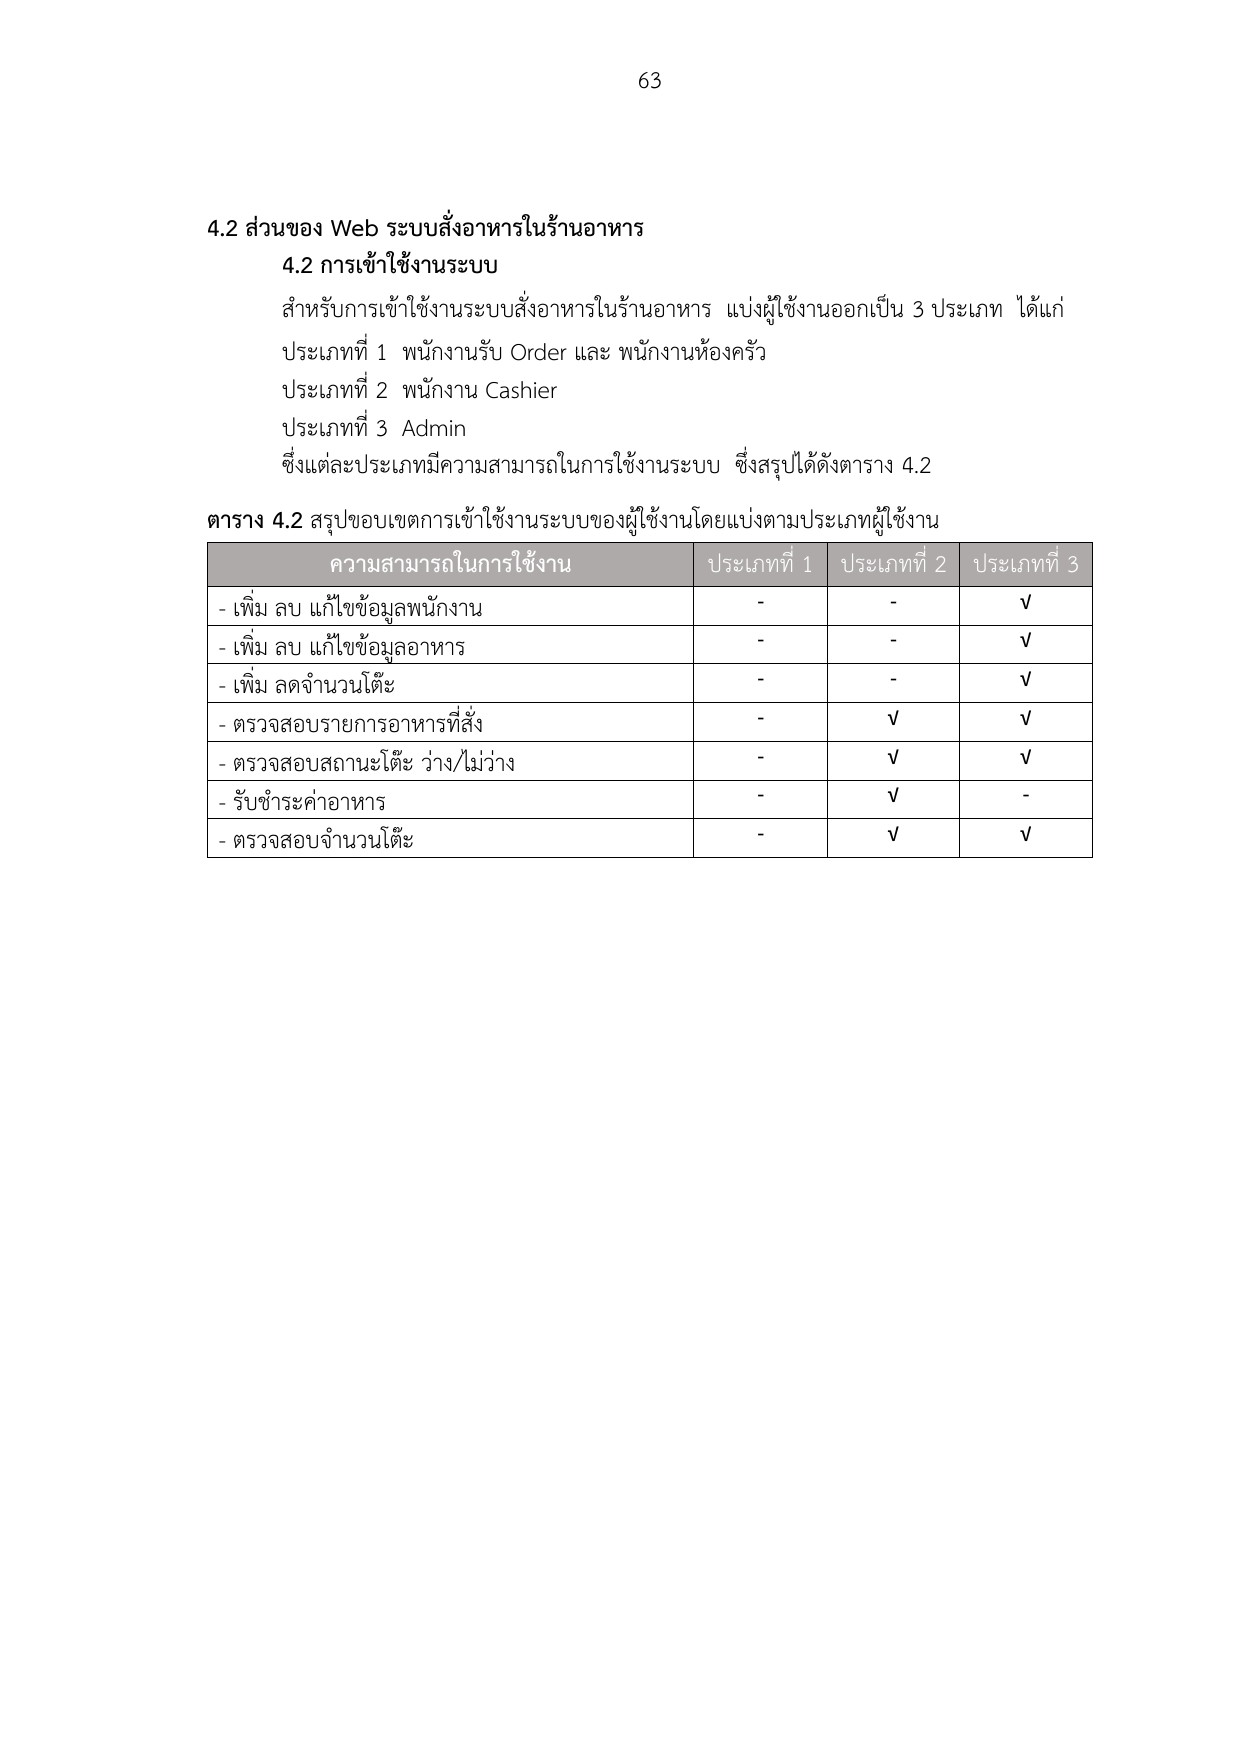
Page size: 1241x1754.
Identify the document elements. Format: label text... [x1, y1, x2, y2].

table_cell √ [960, 587, 1092, 624]
table_cell - [694, 781, 827, 818]
table_cell - [694, 587, 827, 624]
table_cell √ [960, 819, 1092, 857]
table_header ประเภทที่ 3 [960, 543, 1092, 586]
text ประเภทที่ 1 พนักงานรับ Order และ พนักงานห้องครัว [207, 331, 1092, 369]
table_cell - [694, 742, 827, 779]
table_cell √ [828, 703, 959, 741]
table_cell √ [960, 703, 1092, 741]
table_header ความสามารถในการใช้งาน [208, 543, 693, 586]
table_cell - เพิ่ม ลบ แก้ไขข้อมูลอาหาร [208, 626, 693, 663]
table_cell - ตรวจสอบจำนวนโต๊ะ [208, 819, 693, 857]
text ซึ่งแต่ละประเภทมีความสามารถในการใช้งานระบบ ซึ่งสรุปได้ดังตาราง 4.2 [207, 444, 1092, 482]
table_header ประเภทที่ 2 [828, 543, 959, 586]
text ประเภทที่ 2 พนักงาน Cashier [207, 369, 1092, 407]
table_cell √ [960, 664, 1092, 702]
text สำหรับการเข้าใช้งานระบบสั่งอาหารในร้านอาหาร แบ่งผู้ใช้งานออกเป็น 3 ประเภท ได้แก่ [207, 288, 1092, 326]
text ตาราง 4.2 สรุปขอบเขตการเข้าใช้งานระบบของผู้ใช้งานโดยแบ่งตามประเภทผู้ใช้งาน [207, 499, 1092, 536]
table_cell - ตรวจสอบสถานะโต๊ะ ว่าง/ไม่ว่าง [208, 742, 693, 779]
table_cell - [828, 664, 959, 702]
table_header ประเภทที่ 1 [694, 543, 827, 586]
table_cell - ตรวจสอบรายการอาหารที่สั่ง [208, 703, 693, 741]
table_cell √ [960, 626, 1092, 663]
table_cell - [828, 587, 959, 624]
table_cell - [694, 626, 827, 663]
table_cell - [694, 664, 827, 702]
table_cell √ [828, 742, 959, 779]
table_cell - [960, 781, 1092, 818]
table_cell - รับชำระค่าอาหาร [208, 781, 693, 818]
text 4.2 การเข้าใช้งานระบบ [207, 244, 1092, 282]
table_cell √ [960, 742, 1092, 779]
text ประเภทที่ 3 Admin [207, 407, 1092, 444]
table_cell - เพิ่ม ลบ แก้ไขข้อมูลพนักงาน [208, 587, 693, 624]
table_cell - เพิ่ม ลดจำนวนโต๊ะ [208, 664, 693, 702]
table_cell - [694, 819, 827, 857]
text 4.2 ส่วนของ Web ระบบสั่งอาหารในร้านอาหาร [207, 207, 1092, 244]
table_cell - [694, 703, 827, 741]
table_cell - [828, 626, 959, 663]
table_cell √ [828, 819, 959, 857]
table_cell √ [828, 781, 959, 818]
